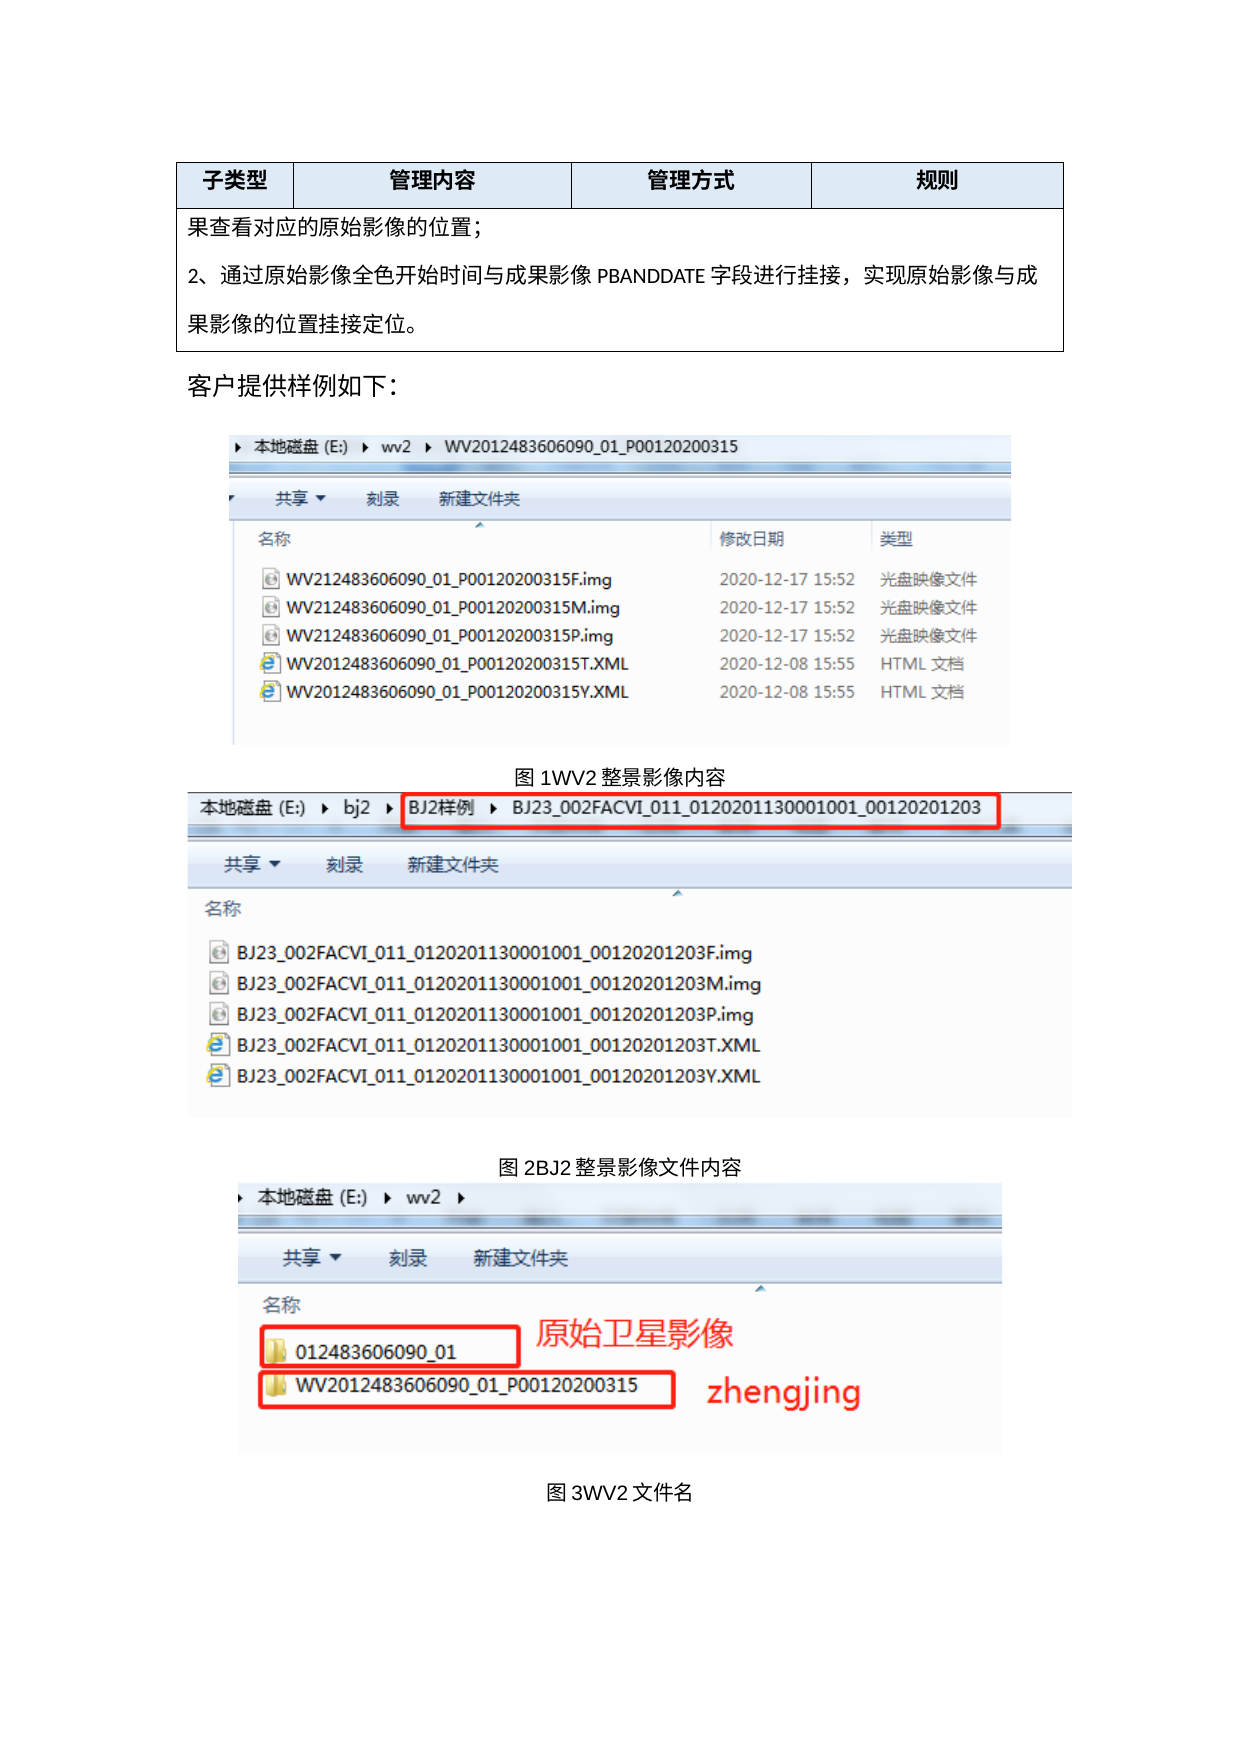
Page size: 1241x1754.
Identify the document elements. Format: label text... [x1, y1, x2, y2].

text 图 2BJ2整景影像文件内容 [187, 1150, 1053, 1183]
picture [238, 1182, 1003, 1455]
picture [187, 792, 1072, 1118]
table_header 规则 [812, 163, 1063, 208]
table_header 子类型 [177, 163, 293, 208]
text 客户提供样例如下： [187, 352, 1053, 417]
table_header 管理内容 [294, 163, 571, 208]
text 图 3WV2文件名 [187, 1475, 1053, 1508]
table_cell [177, 209, 1063, 351]
table_header 管理方式 [572, 163, 811, 208]
picture [229, 435, 1012, 745]
